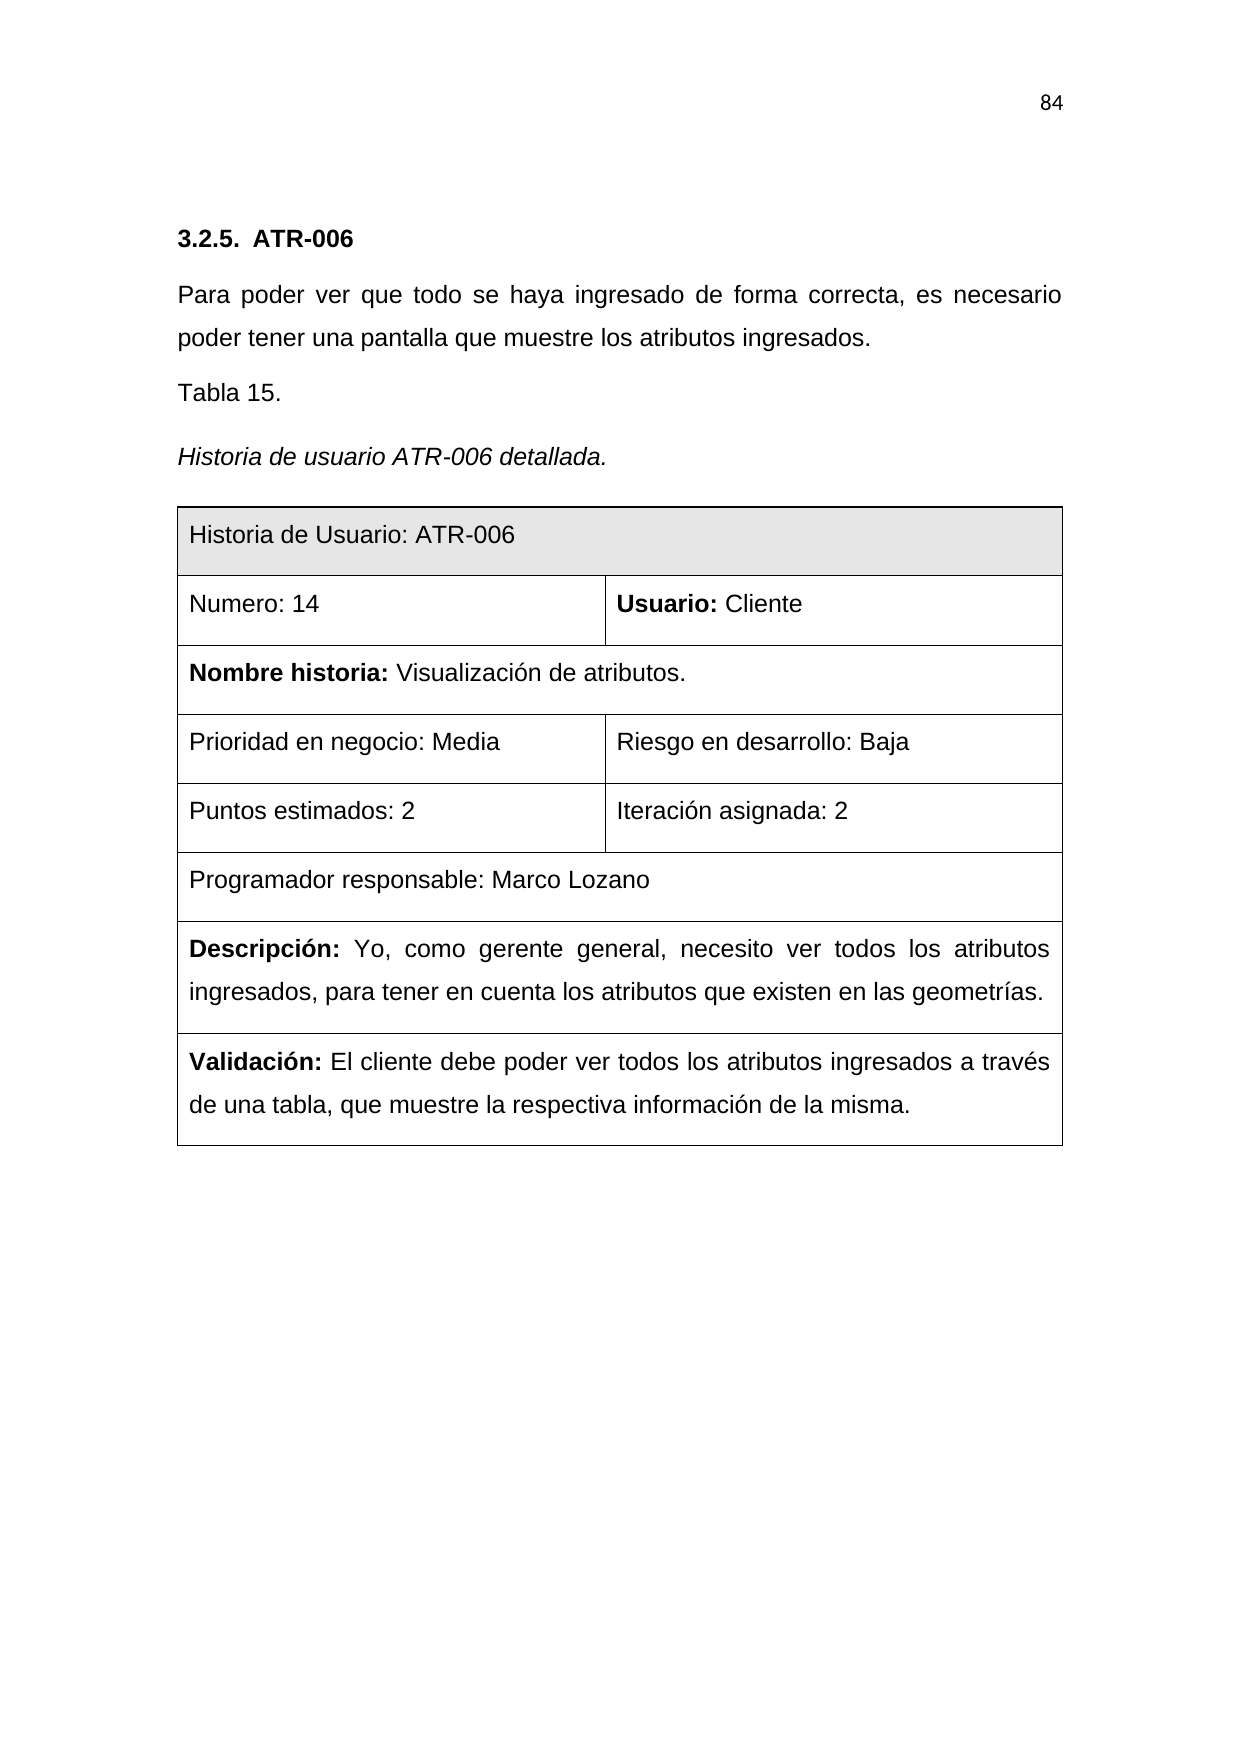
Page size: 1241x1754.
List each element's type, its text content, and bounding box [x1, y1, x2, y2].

table_cell Programador responsable: Marco Lozano [178, 853, 1062, 921]
table_cell Nombre historia: Visualización de atributos. [178, 646, 1062, 713]
table_cell Validación: El cliente debe poder ver todos los atributos ingresados a través de una tabla, que muestre la respectiva información de la misma. [178, 1034, 1062, 1145]
table_cell Usuario: Cliente [606, 576, 1062, 644]
subtitle ATR-006 [177, 224, 1063, 253]
text Historia de usuario ATR-006 detallada. [177, 442, 1063, 471]
table_cell Numero: 14 [178, 576, 605, 644]
text Tabla 15. [177, 378, 1063, 407]
table_cell Iteración asignada: 2 [606, 784, 1062, 852]
text Para poder ver que todo se haya ingresado de forma correcta, es necesario poder tener una pantalla que muestre los atributos ingresados. [177, 280, 1063, 352]
table_header Historia de Usuario: ATR-006 [178, 508, 1062, 575]
table_cell Descripción: Yo, como gerente general, necesito ver todos los atributos ingresados, para tener en cuenta los atributos que existen en las geometrías. [178, 922, 1062, 1033]
table_cell Riesgo en desarrollo: Baja [606, 715, 1062, 783]
table_cell Puntos estimados: 2 [178, 784, 605, 852]
table_cell Prioridad en negocio: Media [178, 715, 605, 783]
